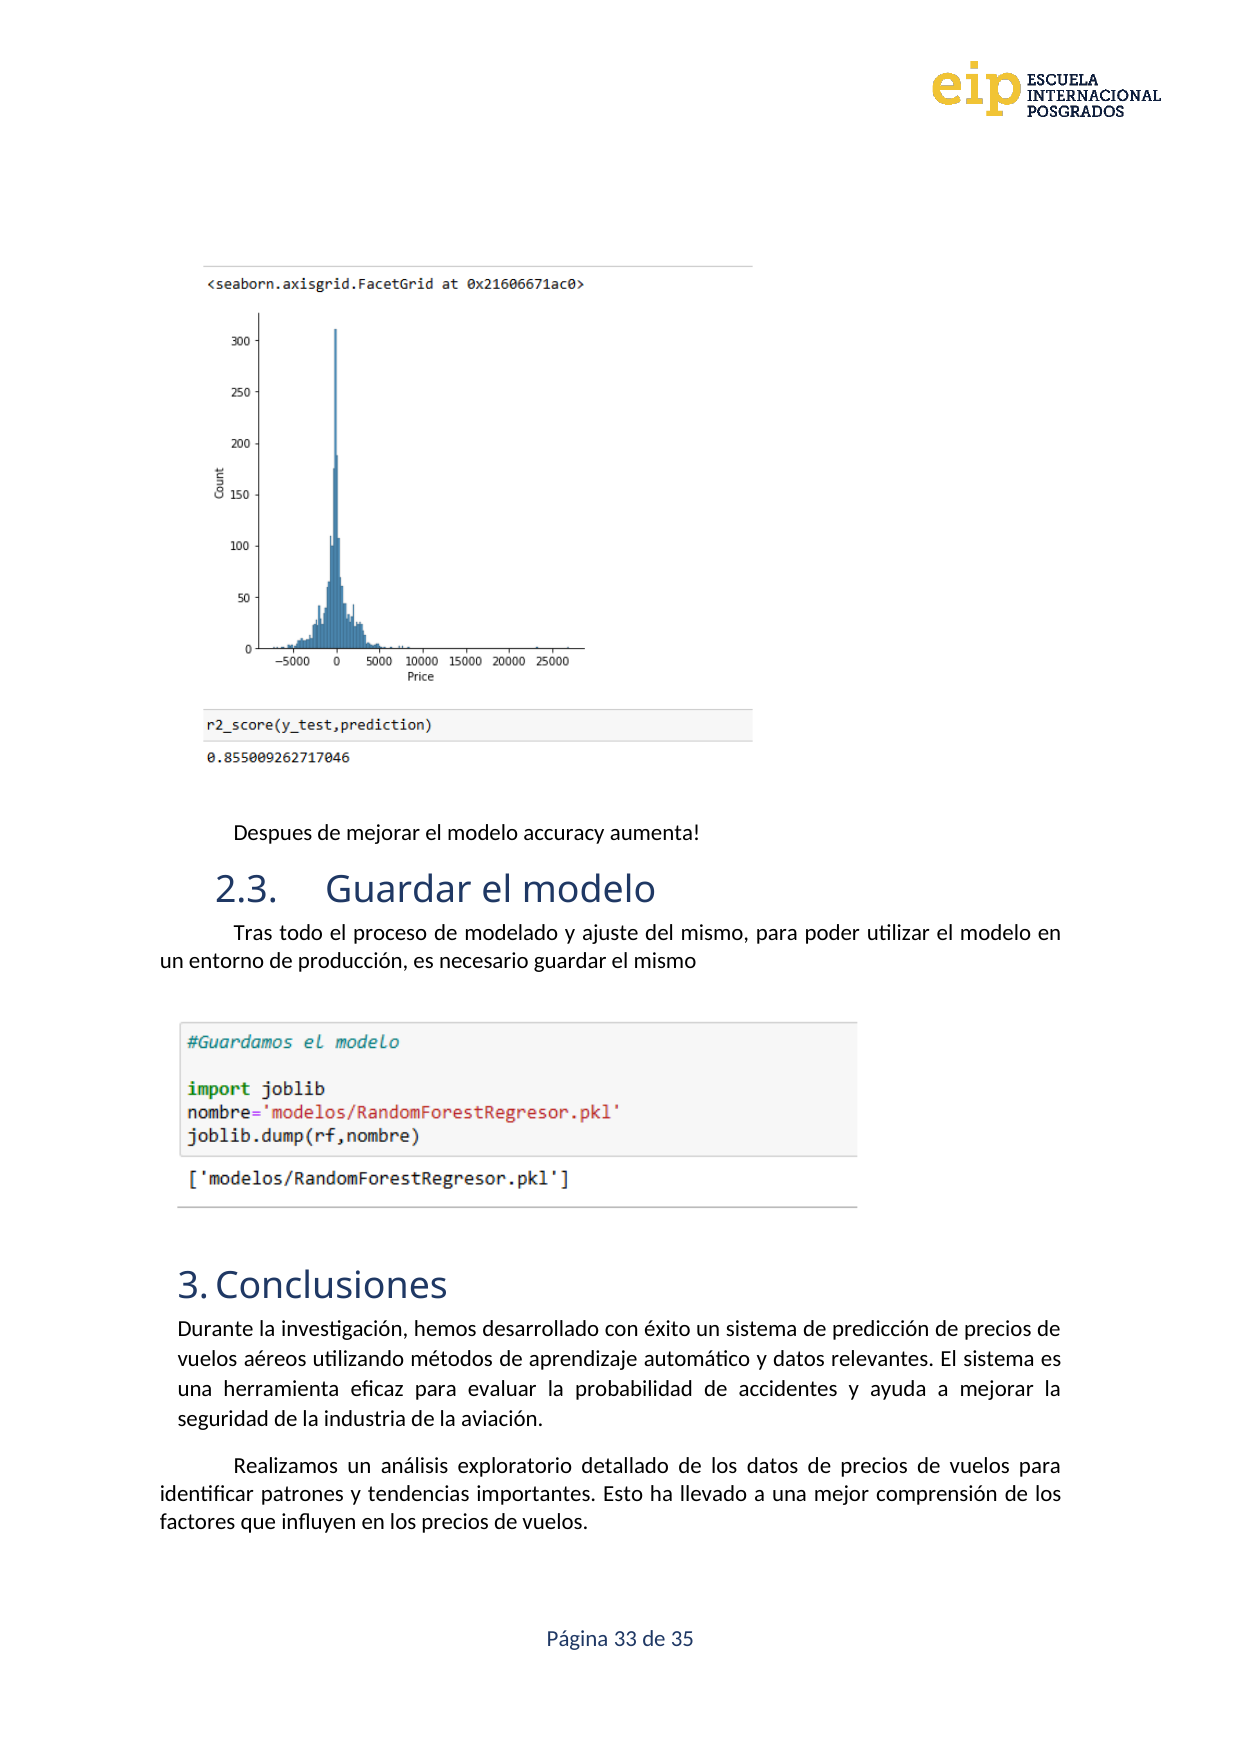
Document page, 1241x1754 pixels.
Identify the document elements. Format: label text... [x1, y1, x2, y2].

text Despues de mejorar el modelo accuracy aumenta! [159, 818, 1063, 846]
list Guardar el modelo [215, 863, 1063, 914]
text Tras todo el proceso de modelado y ajuste del mismo, para poder utilizar el modelo en un entorno de producción, es necesario guardar el mismo [159, 918, 1063, 974]
picture [203, 265, 753, 774]
list Conclusiones [177, 1258, 1063, 1309]
picture [177, 1012, 858, 1209]
text Durante la investigación, hemos desarrollado con éxito un sistema de predicción de precios de vuelos aéreos utilizando métodos de aprendizaje automático y datos relevantes. El sistema es una herramienta eficaz para evaluar la probabilidad de accidentes y ayuda a mejorar la seguridad de la industria de la aviación. [177, 1314, 1063, 1432]
text Realizamos un análisis exploratorio detallado de los datos de precios de vuelos para identificar patrones y tendencias importantes. Esto ha llevado a una mejor comprensión de los factores que influyen en los precios de vuelos. [159, 1451, 1063, 1535]
picture [932, 61, 1161, 117]
